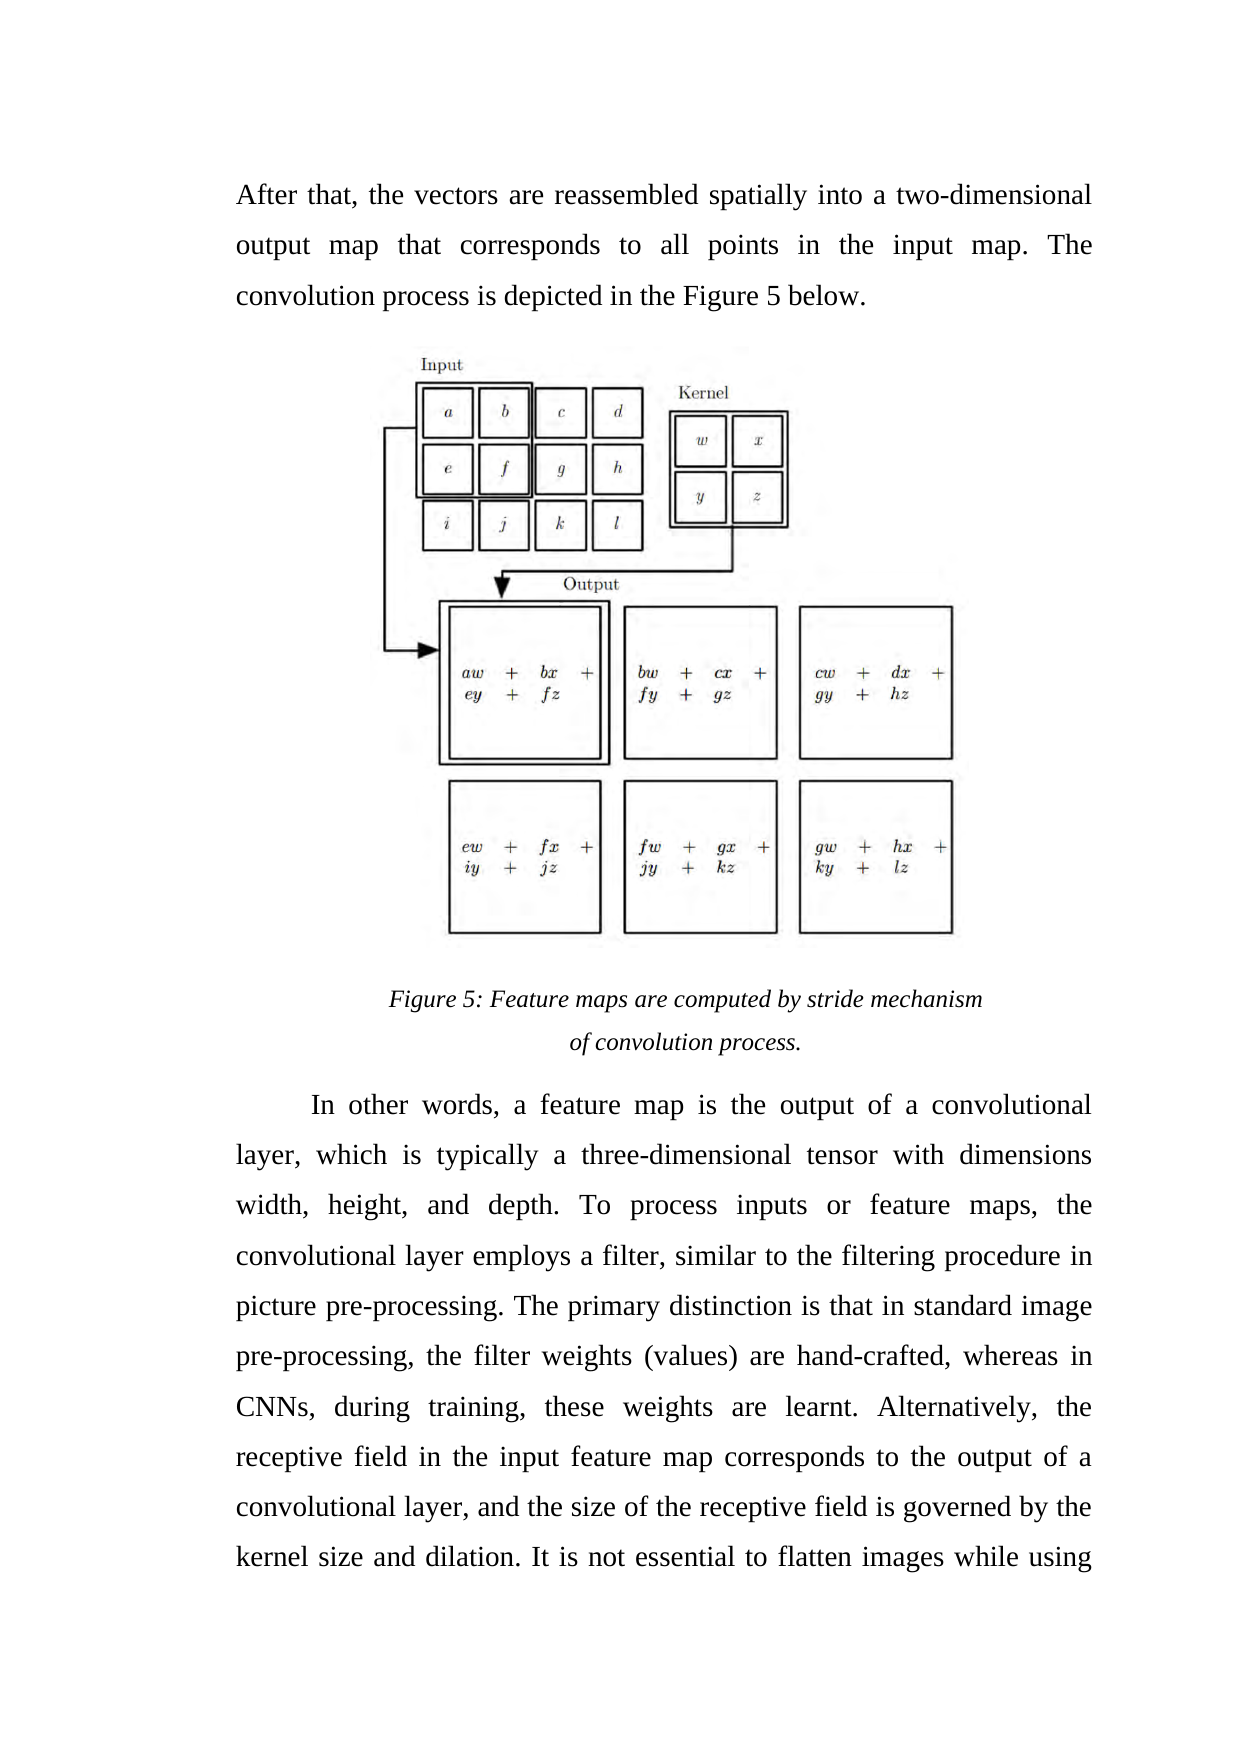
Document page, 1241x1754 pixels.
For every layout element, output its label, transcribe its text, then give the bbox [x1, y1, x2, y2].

text Figure 5: Feature maps are computed by stride mechanism of convolution process. [386, 984, 986, 1056]
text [236, 177, 1093, 311]
picture [359, 344, 969, 954]
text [236, 1087, 1093, 1573]
